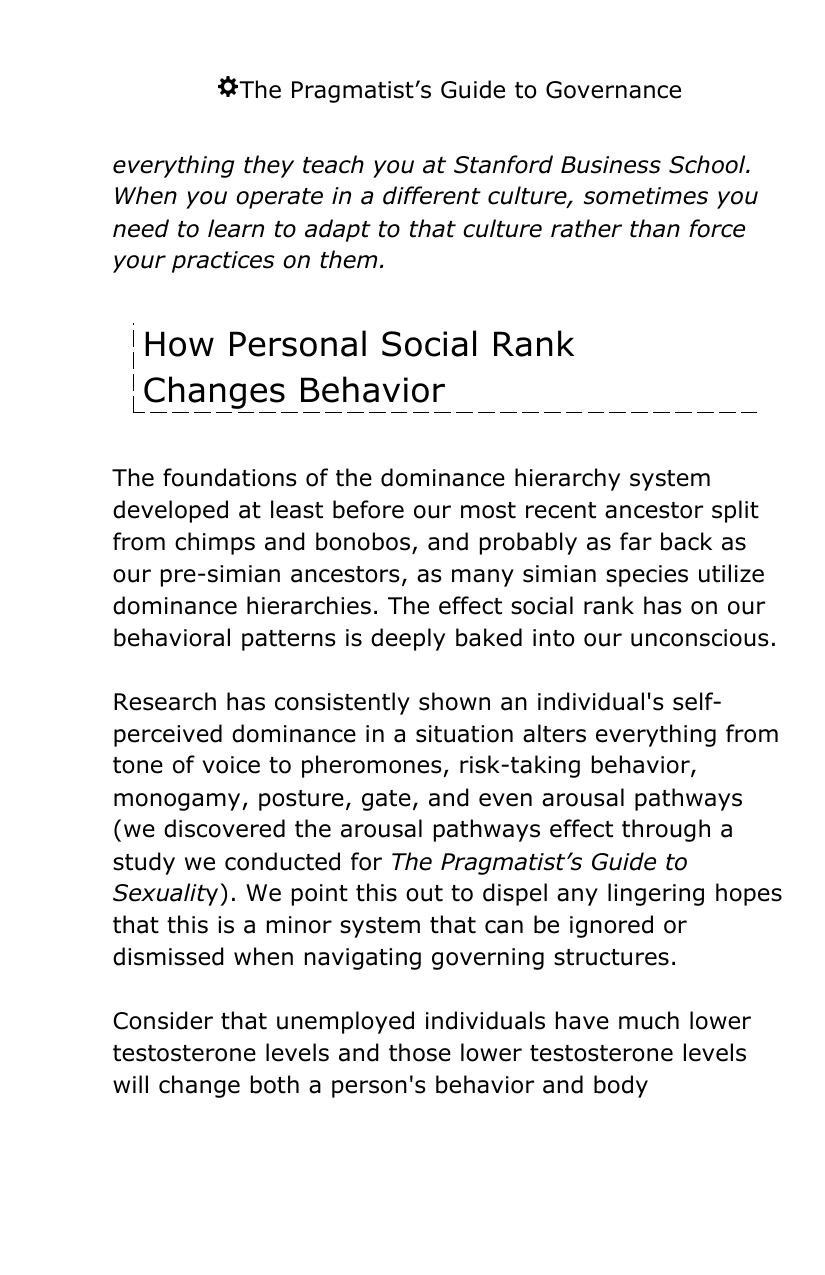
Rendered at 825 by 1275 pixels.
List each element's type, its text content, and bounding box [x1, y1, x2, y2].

subtitle How Personal Social Rank Changes Behavior [133, 322, 757, 413]
text The foundations of the dominance hierarchy system developed at least before our most recent ancestor split from chimps and bonobos, and probably as far back as our pre-simian ancestors, as many simian species utilize dominance hierarchies. The effect social rank has on our behavioral patterns is deeply baked into our unconscious. [112, 463, 787, 651]
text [112, 150, 787, 274]
picture [217, 75, 239, 98]
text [112, 1007, 787, 1098]
text Research has consistently shown an individual's self-perceived dominance in a situation alters everything from tone of voice to pheromones, risk-taking behavior, monogamy, posture, gate, and even arousal pathways (we discovered the arousal pathways effect through a study we conducted for The Pragmatist’s Guide to Sexuality). We point this out to dispel any lingering hopes that this is a minor system that can be ignored or dismissed when navigating governing structures. [112, 687, 787, 971]
